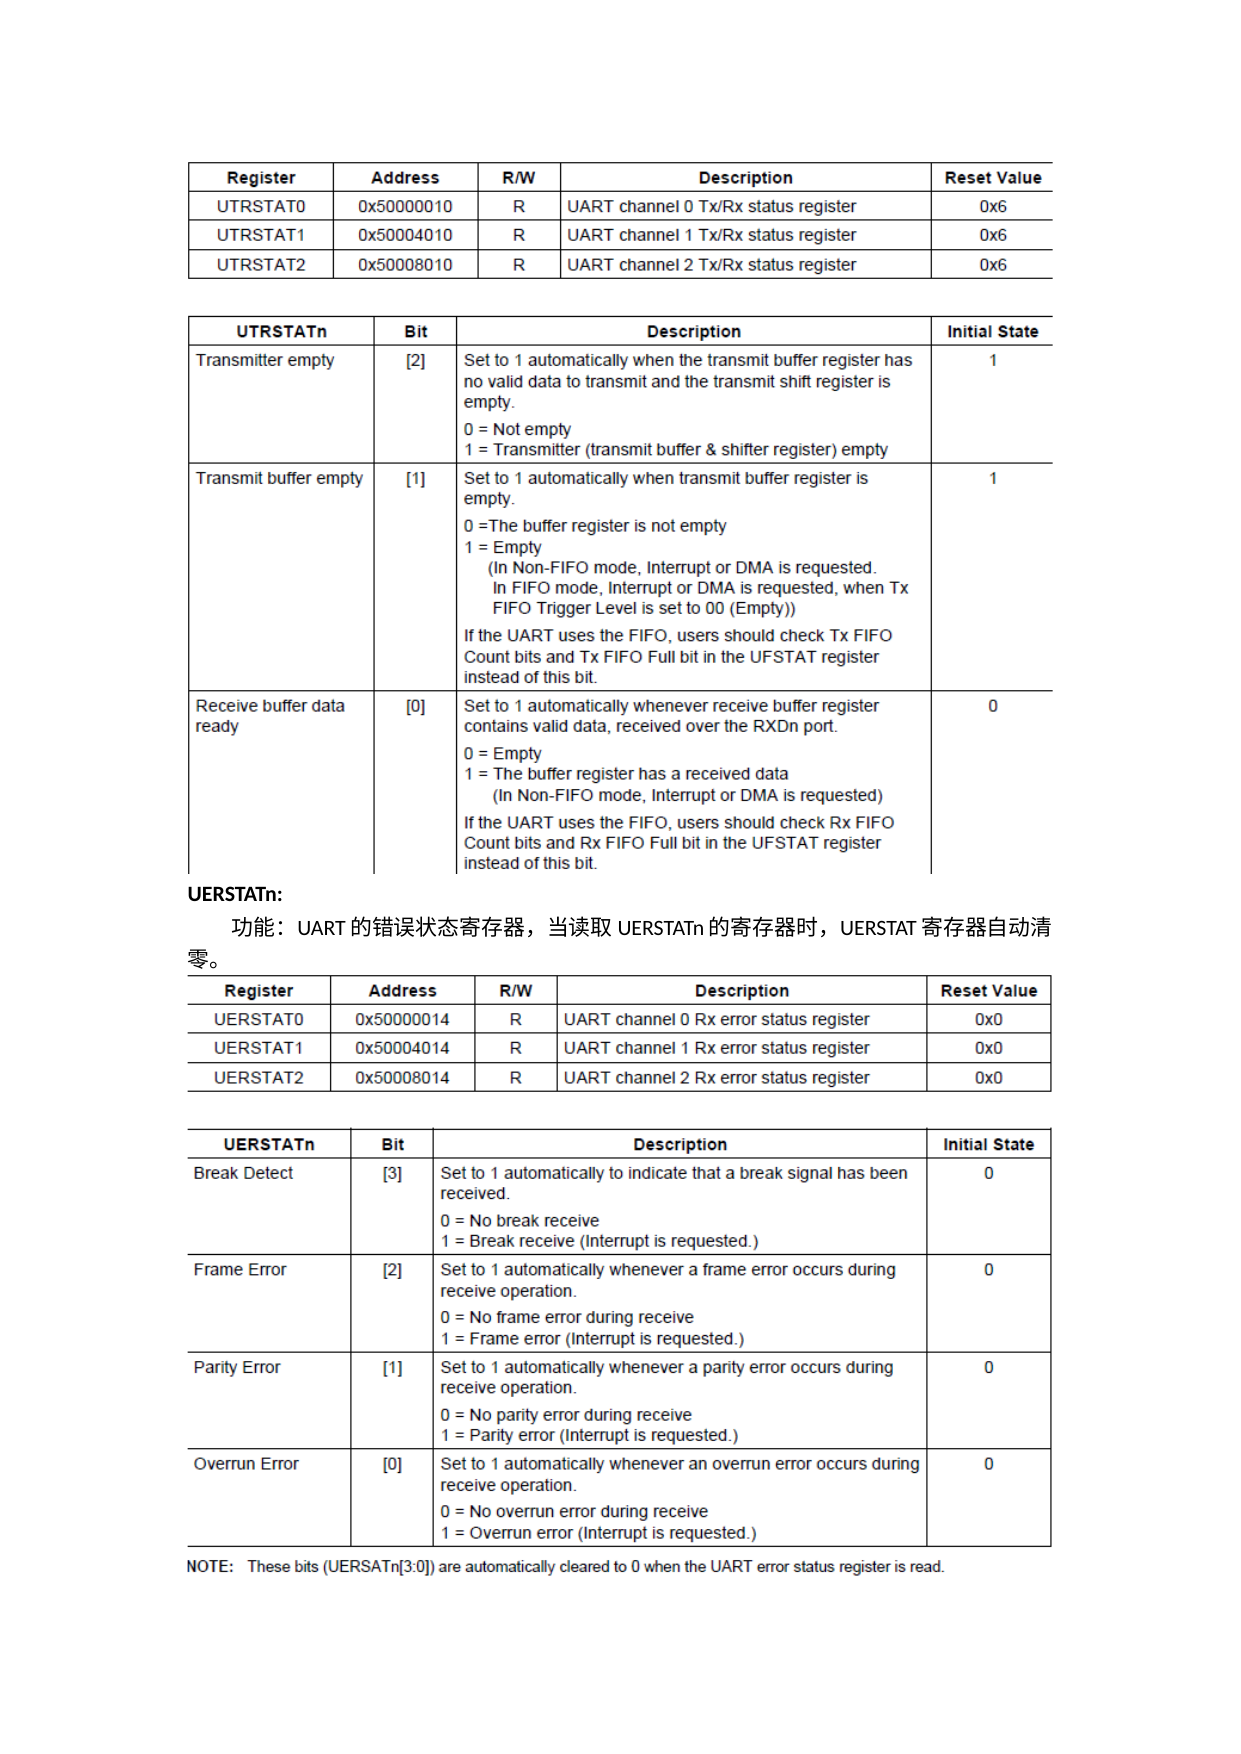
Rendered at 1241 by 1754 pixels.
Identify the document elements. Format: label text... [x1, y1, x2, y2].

text 功能：UART的错误状态寄存器，当读取UERSTATn的寄存器时，UERSTAT寄存器自动清零。 [187, 909, 1053, 974]
text UERSTATn: [187, 877, 1053, 909]
